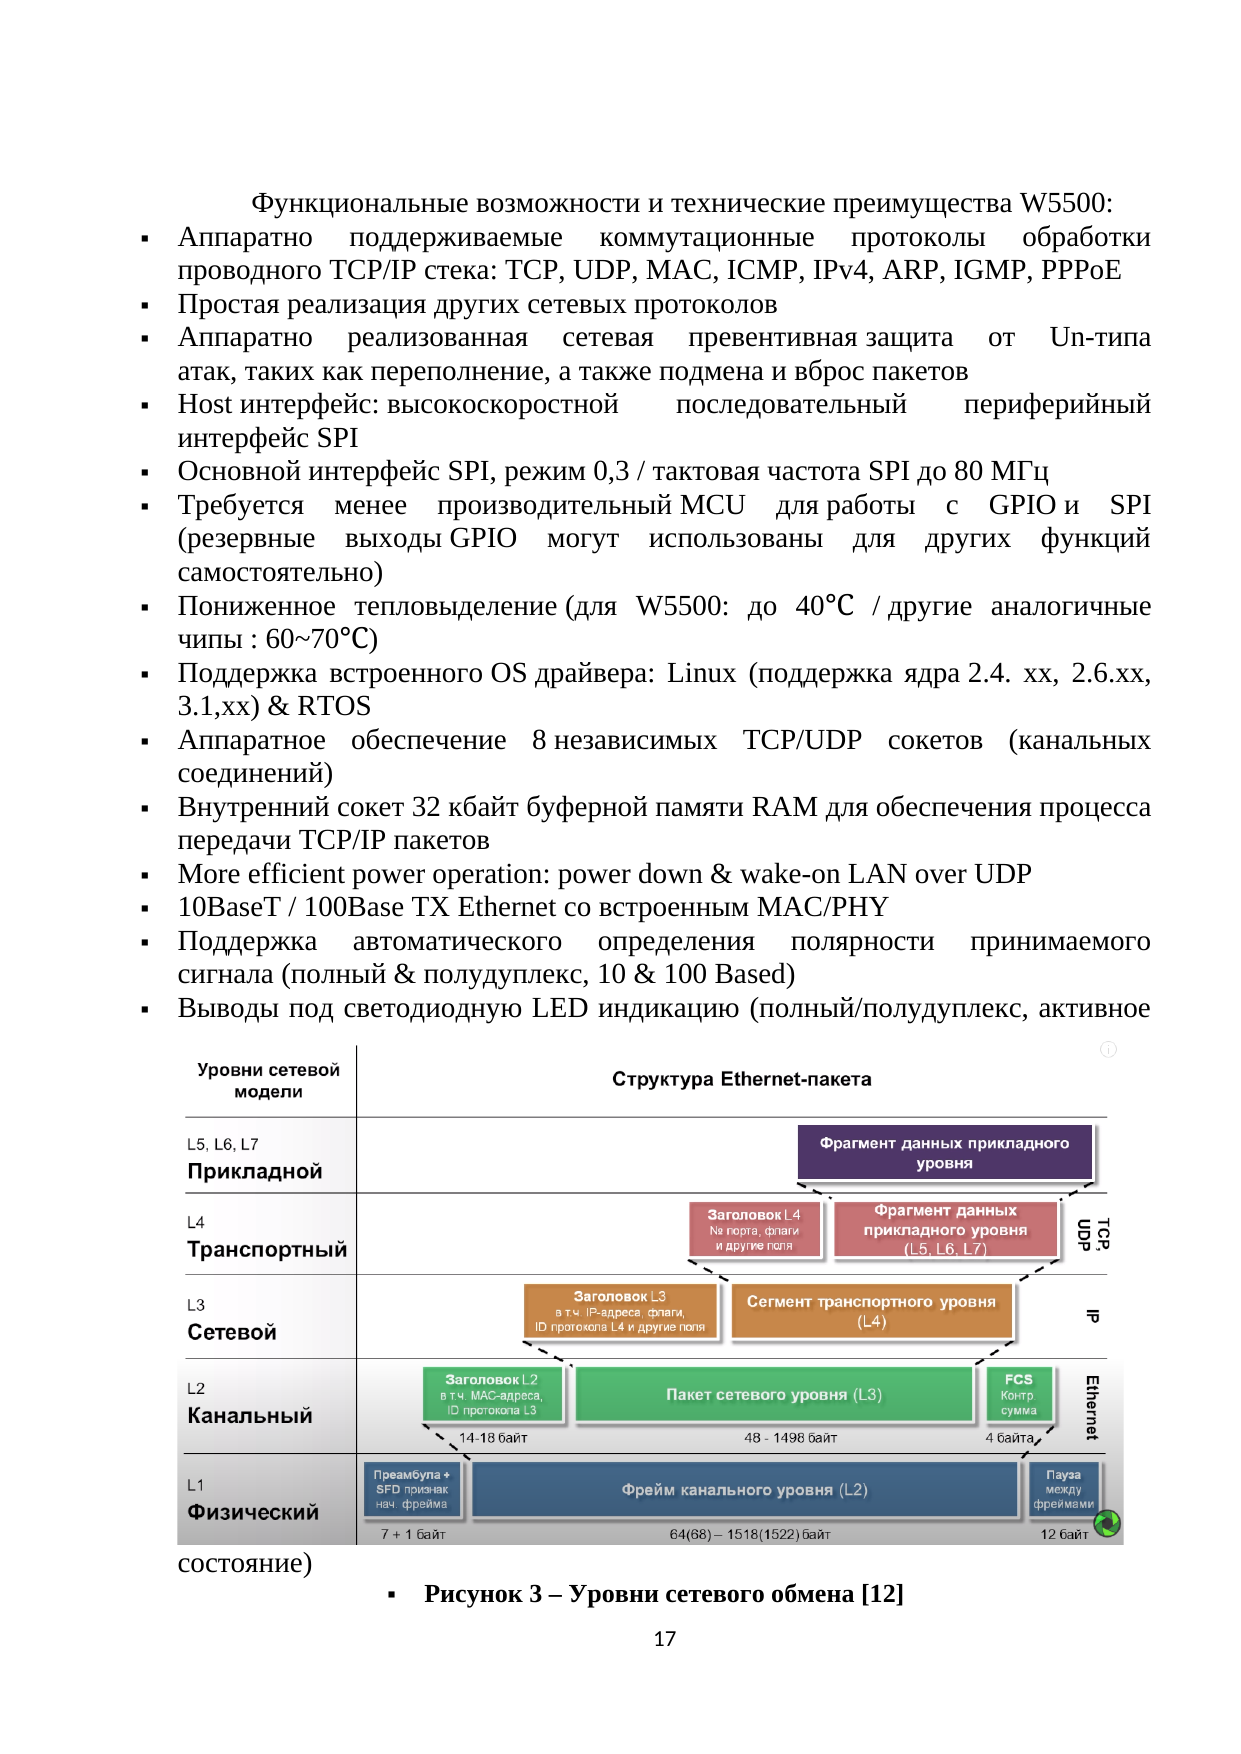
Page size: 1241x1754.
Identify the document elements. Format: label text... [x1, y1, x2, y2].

list Пониженное тепловыделение (для W5500: до 40℃ / другие аналогичные чипы : 60~70℃) [140, 588, 1152, 655]
list Аппаратное обеспечение 8 независимых TCP/UDP сокетов (канальных соединений) [140, 722, 1152, 789]
list Внутренний сокет 32 кбайт буферной памяти RAM для обеспечения процесса передачи TCP/IP пакетов [140, 789, 1152, 856]
list 10BaseT / 100Base TX Ethernet со встроенным MAC/PHY [140, 889, 1152, 923]
list Основной интерфейс SPI, режим 0,3 / тактовая частота SPI до 80 МГц [140, 453, 1152, 487]
list Простая реализация других сетевых протоколов [140, 286, 1152, 319]
text Функциональные возможности и технические преимущества W5500: [177, 185, 1152, 219]
list Поддержка автоматического определения полярности принимаемого сигнала (полный & полудуплекс, 10 & 100 Based) [140, 923, 1152, 990]
list Аппаратно поддерживаемые коммутационные протоколы обработки проводного TCP/IP стека: TCP, UDP, MAC, ICMP, IPv4, ARP, IGMP, PPPoE [140, 219, 1152, 286]
list More efficient power operation: power down & wake-on LAN over UDP [140, 856, 1152, 889]
list Host интерфейс: высокоскоростной последовательный периферийный интерфейс SPI [140, 386, 1152, 453]
list Поддержка встроенного OS драйвера: Linux (поддержка ядра 2.4. xx, 2.6.xx, 3.1,xx) & RTOS [140, 655, 1152, 722]
list Рисунок 3 – Уровни сетевого обмена [12] [140, 1578, 1152, 1608]
list Аппаратно реализованная сетевая превентивная защита от Un-типа атак, таких как переполнение, а также подмена и вброс пакетов [140, 319, 1152, 386]
list Требуется менее производительный MCU для работы с GPIO и SPI (резервные выходы GPIO могут использованы для других функций самостоятельно) [140, 487, 1152, 588]
picture [177, 1039, 1124, 1545]
